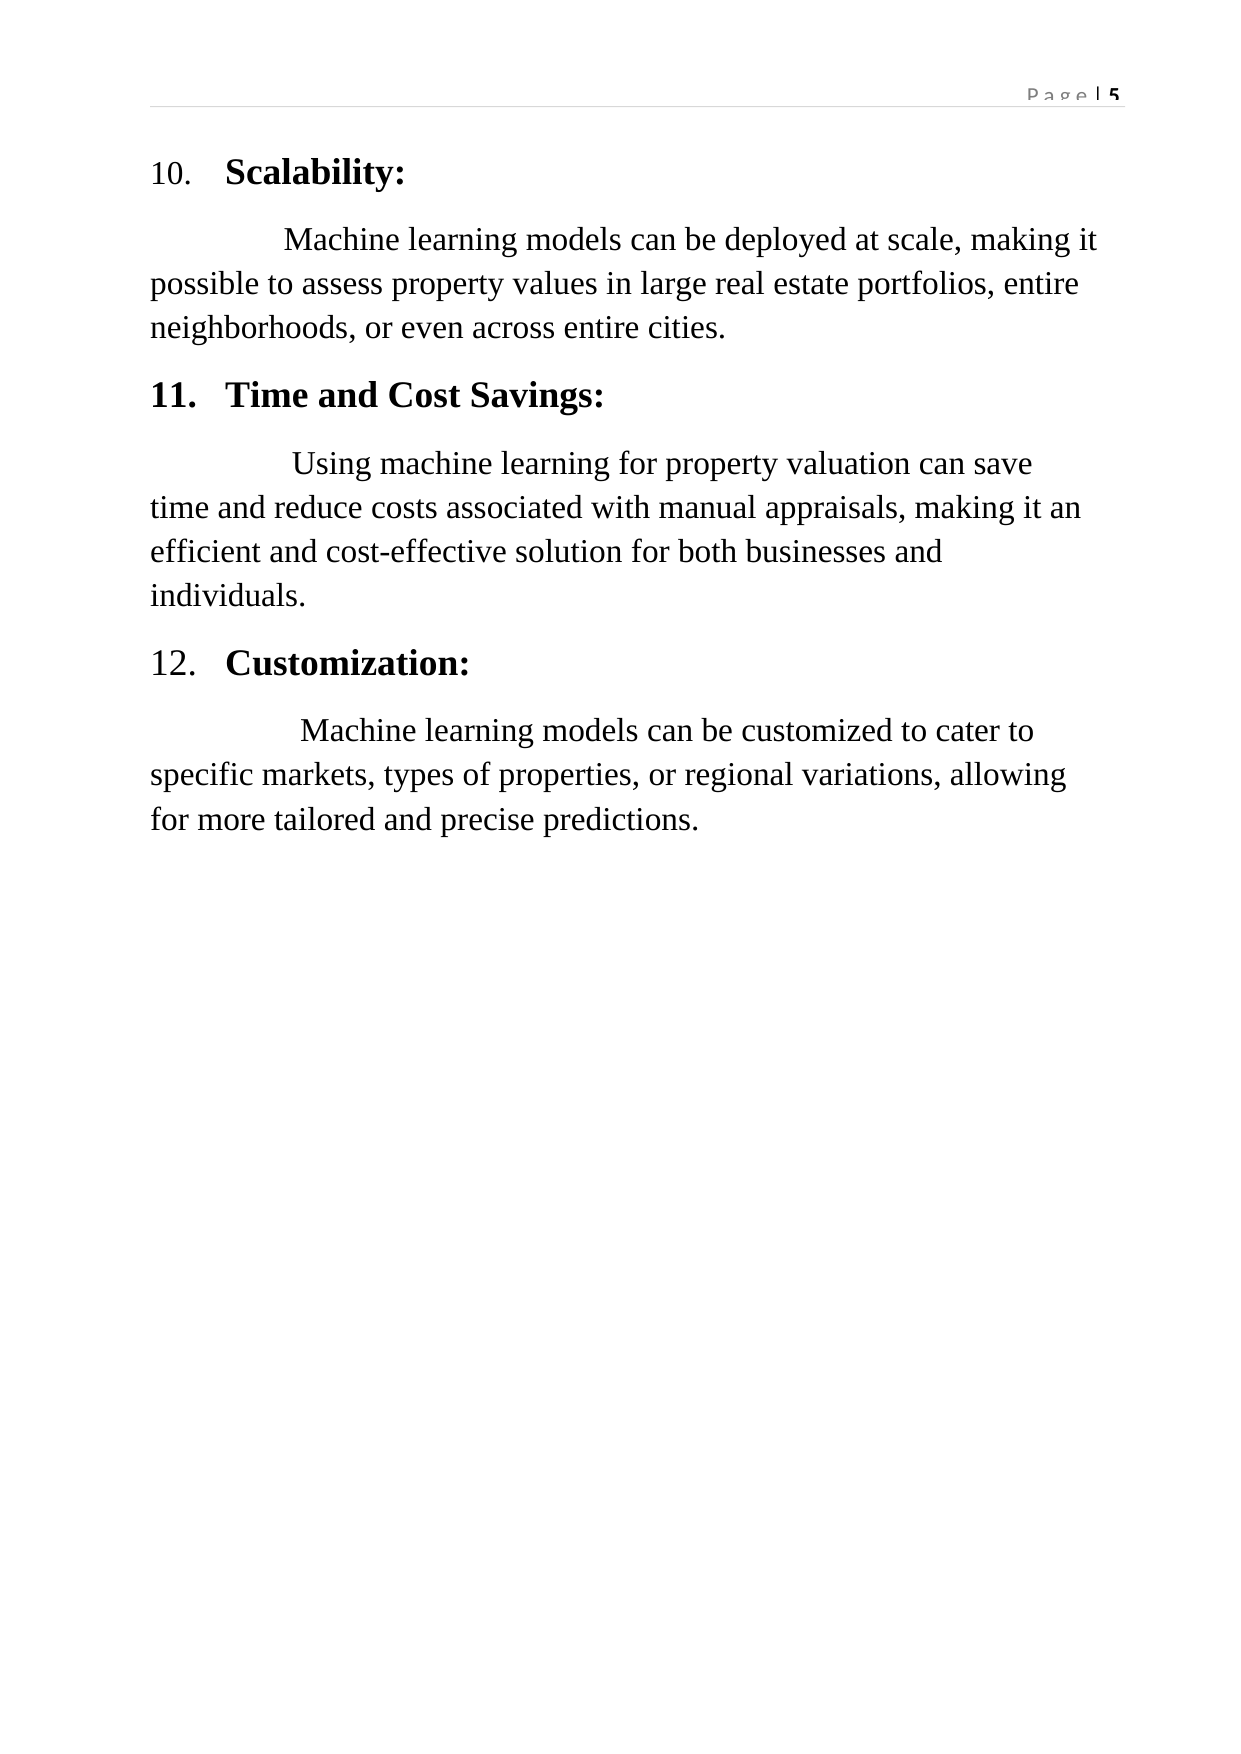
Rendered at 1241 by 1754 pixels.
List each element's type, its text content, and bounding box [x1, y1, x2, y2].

subtitle Scalability: [150, 149, 1130, 192]
subtitle Customization: [150, 640, 1130, 683]
text Machine learning models can be customized to cater to specific markets, types of properties, or regional variations, allowing for more tailored and precise predictions. [150, 711, 1102, 837]
text Machine learning models can be deployed at scale, making it possible to assess property values in large real estate portfolios, entire neighborhoods, or even across entire cities. [150, 219, 1130, 346]
subtitle Time and Cost Savings: [150, 372, 1130, 416]
text Using machine learning for property valuation can save time and reduce costs associated with manual appraisals, making it an efficient and cost-effective solution for both businesses and individuals. [150, 443, 1084, 614]
